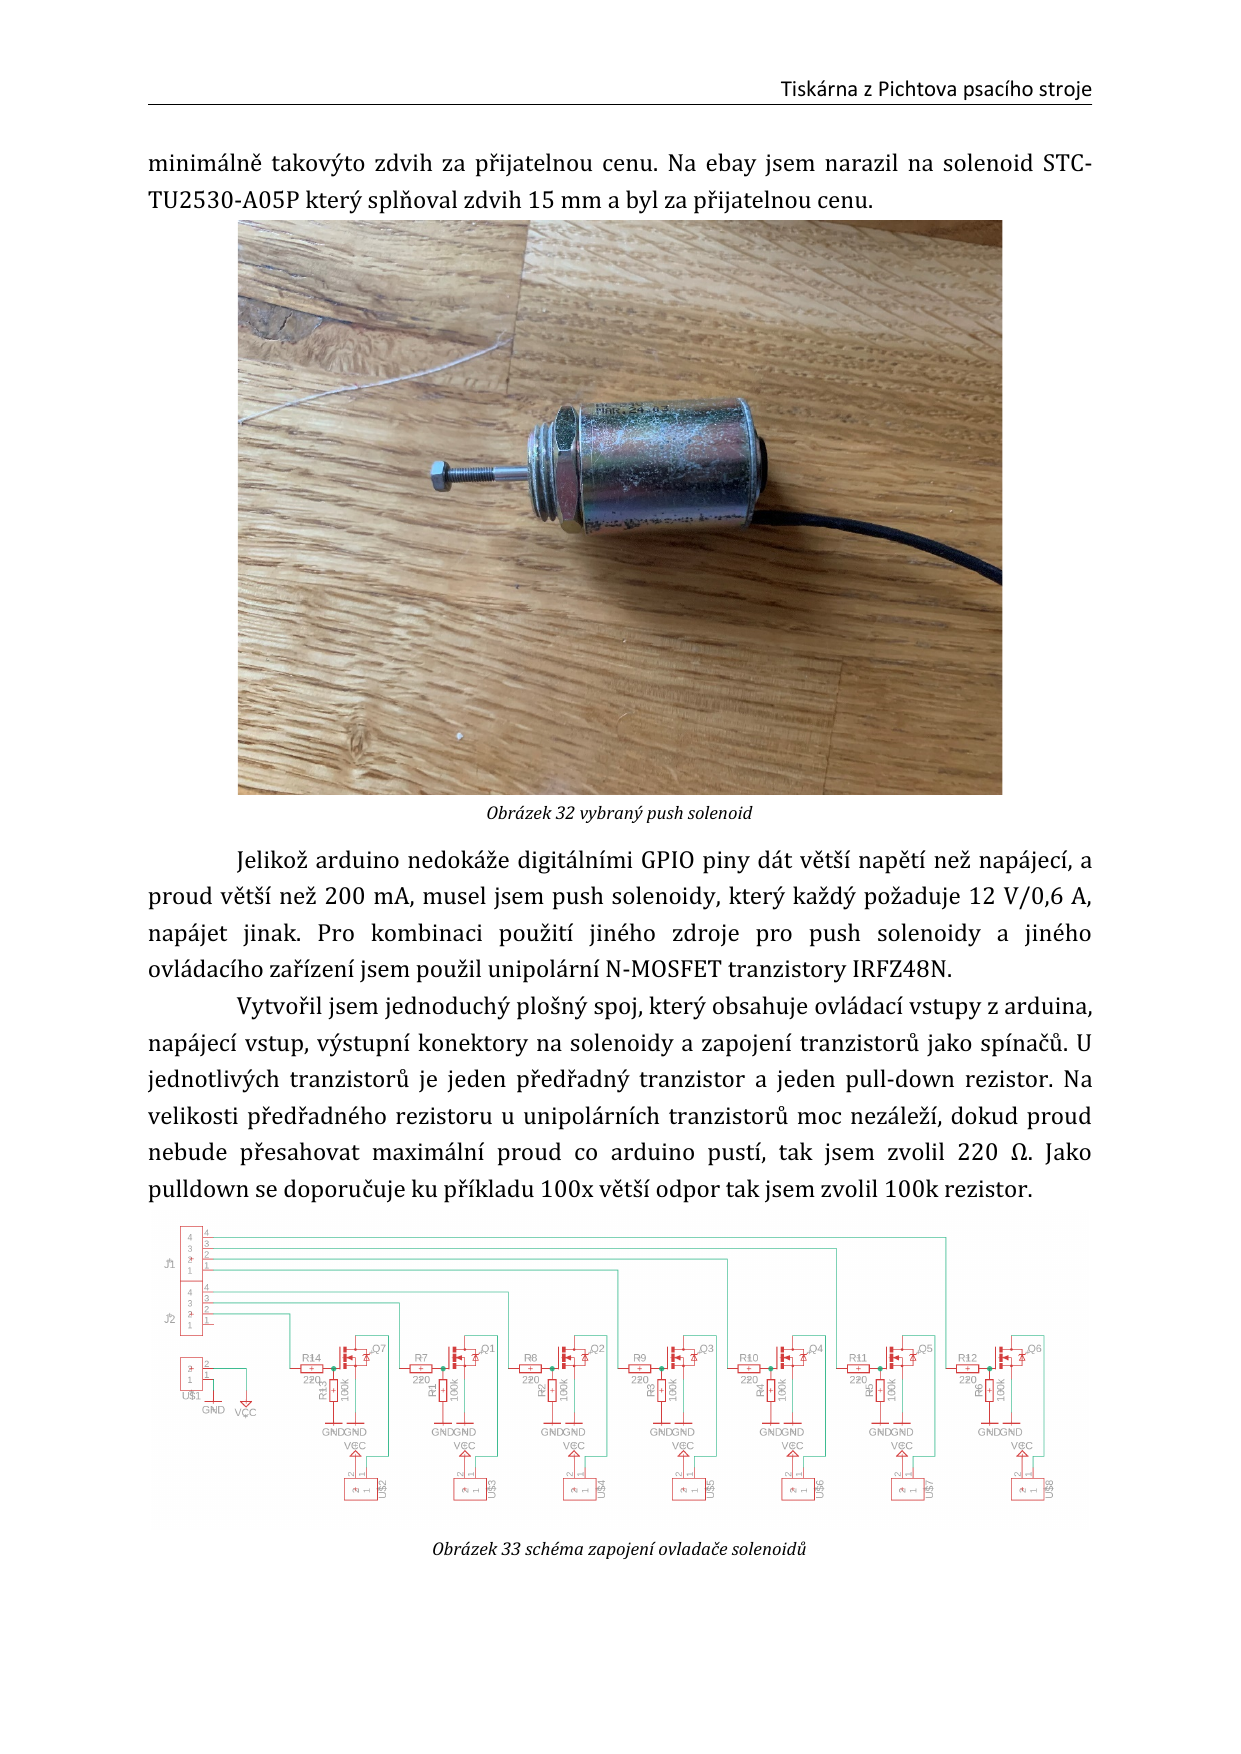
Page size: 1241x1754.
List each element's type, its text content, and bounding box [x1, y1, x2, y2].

text Vytvořil jsem jednoduchý plošný spoj, který obsahuje ovládací vstupy z arduina, napájecí vstup, výstupní konektory na solenoidy a zapojení tranzistorů jako spínačů. U jednotlivých tranzistorů je jeden předřadný tranzistor a jeden pull-down rezistor. Na velikosti předřadného rezistoru u unipolárních tranzistorů moc nezáleží, dokud proud nebude přesahovat maximální proud co arduino pustí, tak jsem zvolil 220 Ω. Jako pulldown se doporučuje ku příkladu 100x větší odpor tak jsem zvolil 100k rezistor. [148, 991, 1092, 1203]
text Obrázek 32 vybraný push solenoid [148, 802, 1092, 823]
picture [237, 220, 1003, 795]
text Jelikož arduino nedokáže digitálními GPIO piny dát větší napětí než napájecí, a proud větší než 200 mA, musel jsem push solenoidy, který každý požaduje 12 V/0,6 A, napájet jinak. Pro kombinaci použití jiného zdroje pro push solenoidy a jiného ovládacího zařízení jsem použil unipolární N-MOSFET tranzistory IRFZ48N. [148, 844, 1092, 983]
text Obrázek 33 schéma zapojení ovladače solenoidů [148, 1537, 1092, 1559]
picture [151, 1210, 1089, 1530]
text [148, 148, 1092, 213]
